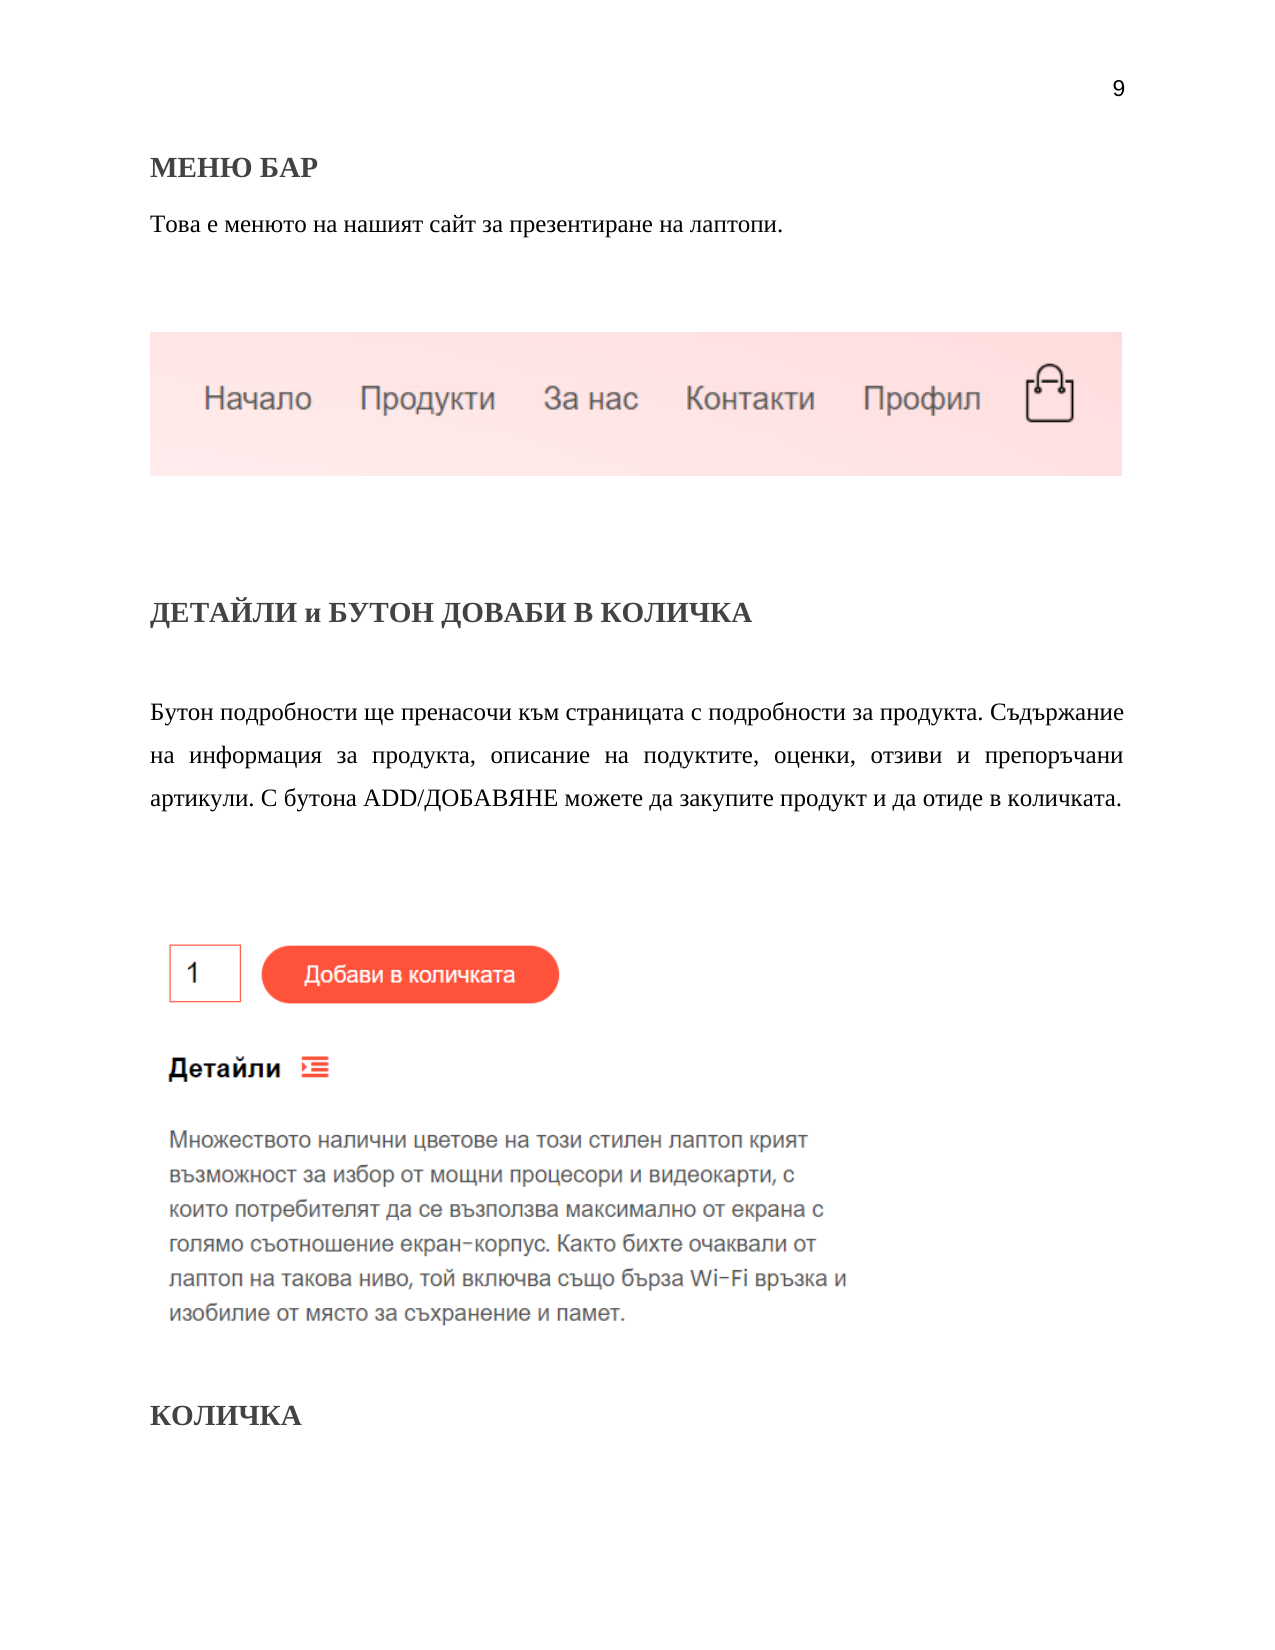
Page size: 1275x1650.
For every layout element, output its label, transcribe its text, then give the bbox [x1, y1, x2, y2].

subtitle ДЕТАЙЛИ и БУТОН ДОВАБИ В КОЛИЧКА [150, 596, 1125, 629]
picture [150, 332, 1122, 476]
subtitle МЕНЮ БАР [150, 150, 1125, 183]
subtitle КОЛИЧКА [150, 1398, 1125, 1432]
picture [150, 910, 875, 1352]
text Това е менюто на нашият сайт за презентиране на лаптопи. [150, 209, 1125, 237]
text Бутон подробности ще пренасочи към страницата с подробности за продукта. Съдържание на информация за продукта, описание на подуктите, оценки, отзиви и препоръчани артикули. С бутона ADD/ДОБАВЯНЕ можете да закупите продукт и да отиде в количката. [150, 697, 1125, 812]
